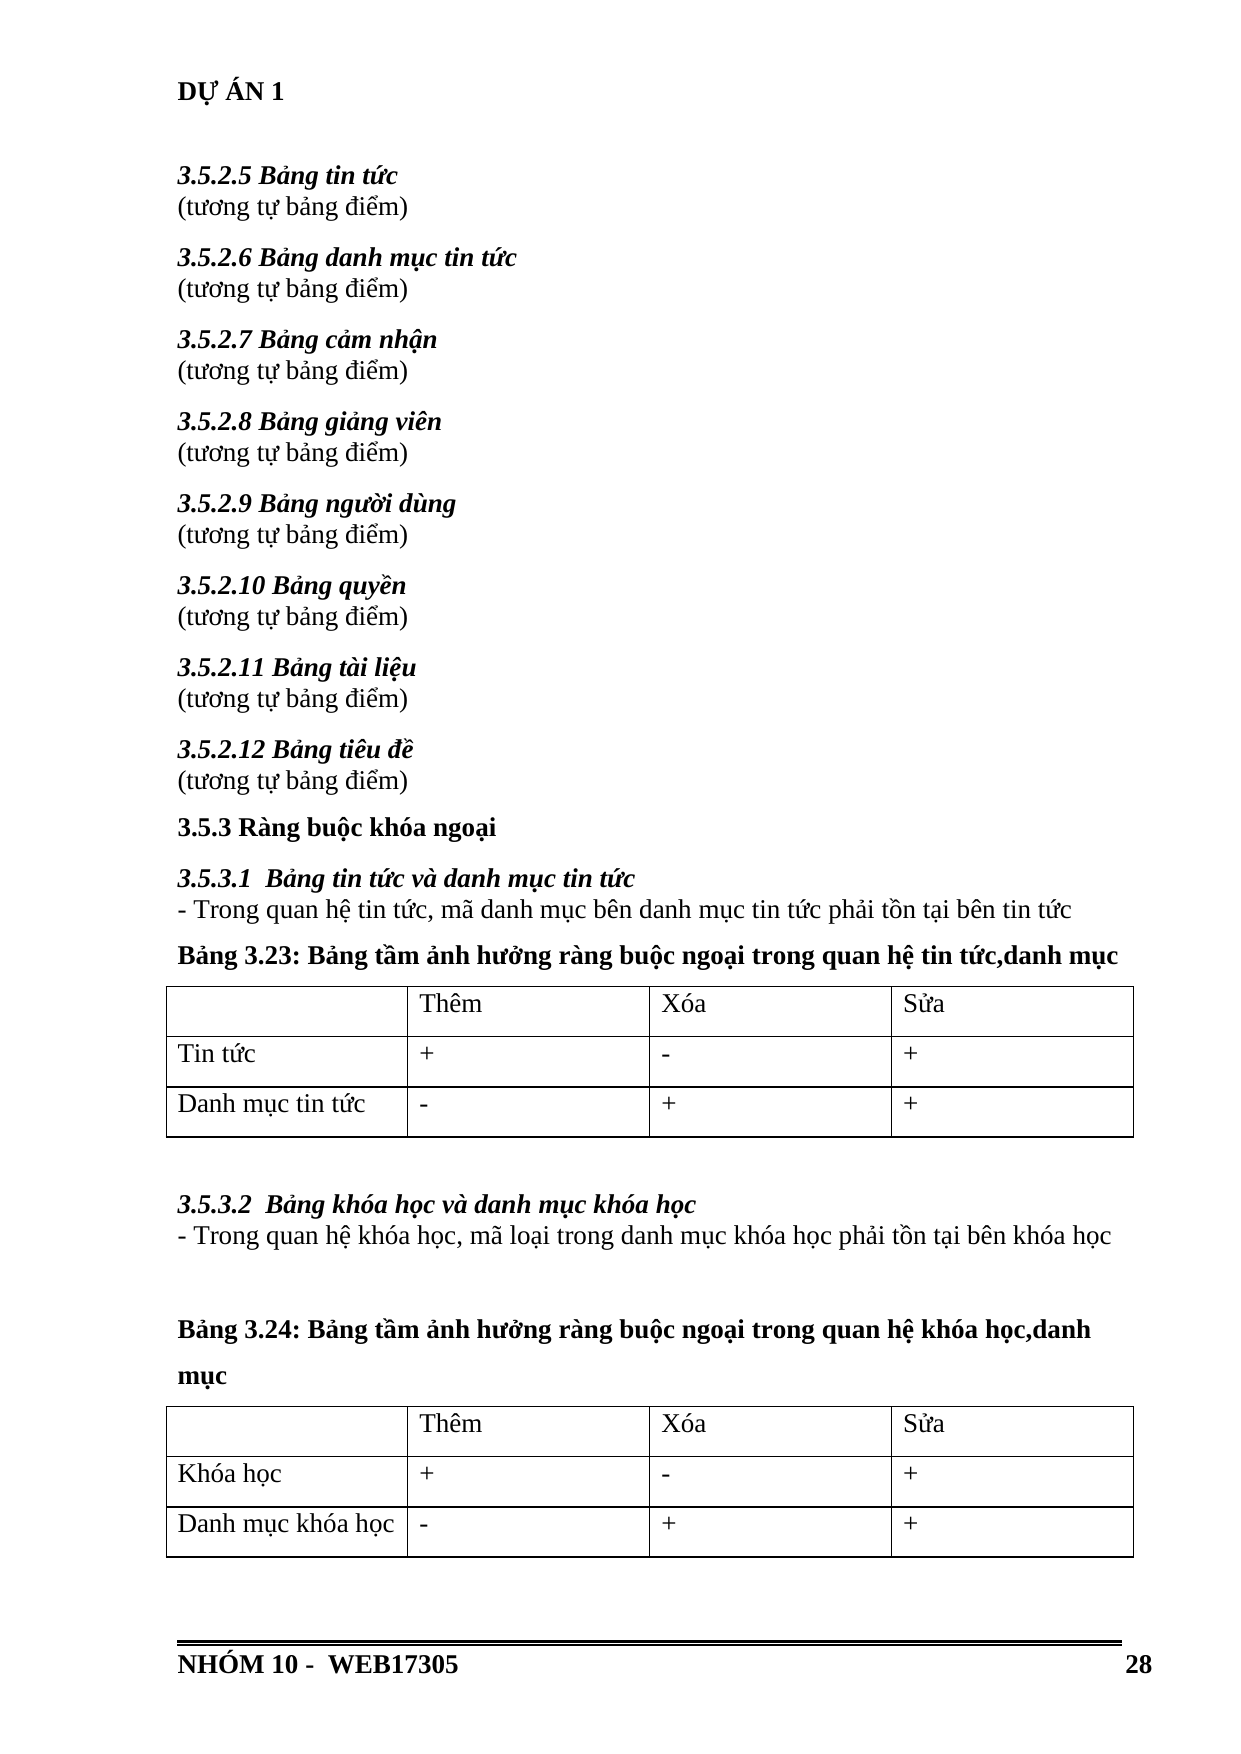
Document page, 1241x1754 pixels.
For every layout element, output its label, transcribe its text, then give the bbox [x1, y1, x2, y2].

subtitle 3.5.2.8 Bảng giảng viên [177, 405, 1122, 436]
table_cell + [408, 1457, 649, 1506]
table_cell + [892, 1457, 1133, 1506]
table_cell - [650, 1457, 891, 1506]
subtitle (tương tự bảng điểm) [177, 354, 1122, 385]
subtitle (tương tự bảng điểm) [177, 436, 1122, 467]
table_cell + [650, 1088, 891, 1136]
subtitle 3.5.3.1 Bảng tin tức và danh mục tin tức [177, 862, 1122, 893]
table_cell + [892, 1508, 1133, 1556]
table_header [167, 987, 407, 1036]
table_cell - [408, 1088, 649, 1136]
table_header Xóa [650, 1407, 891, 1456]
subtitle 3.5.2.11 Bảng tài liệu [177, 651, 1122, 682]
subtitle 3.5.2.7 Bảng cảm nhận [177, 323, 1122, 354]
table_cell Danh mục khóa học [167, 1508, 407, 1556]
table_cell Danh mục tin tức [167, 1088, 407, 1136]
table_header [167, 1407, 407, 1456]
subtitle (tương tự bảng điểm) [177, 600, 1122, 631]
subtitle (tương tự bảng điểm) [177, 764, 1122, 795]
table_header Xóa [650, 987, 891, 1036]
subtitle (tương tự bảng điểm) [177, 682, 1122, 713]
subtitle (tương tự bảng điểm) [177, 272, 1122, 303]
table_cell - [650, 1037, 891, 1086]
subtitle 3.5.3.2 Bảng khóa học và danh mục khóa học [177, 1188, 1122, 1219]
subtitle 3.5.2.6 Bảng danh mục tin tức [177, 241, 1122, 272]
table_cell - [408, 1508, 649, 1556]
table_header Sửa [892, 987, 1133, 1036]
subtitle (tương tự bảng điểm) [177, 190, 1122, 221]
table_cell + [892, 1037, 1133, 1086]
table_header Sửa [892, 1407, 1133, 1456]
table_header Thêm [408, 1407, 649, 1456]
subtitle 3.5.2.5 Bảng tin tức [177, 159, 1122, 190]
subtitle - Trong quan hệ khóa học, mã loại trong danh mục khóa học phải tồn tại bên khóa học [177, 1219, 1122, 1251]
subtitle - Trong quan hệ tin tức, mã danh mục bên danh mục tin tức phải tồn tại bên tin tức [177, 893, 1122, 924]
subtitle 3.5.2.10 Bảng quyền [177, 569, 1122, 600]
table_cell + [892, 1088, 1133, 1136]
table_cell Khóa học [167, 1457, 407, 1506]
text Bảng 3.24: Bảng tầm ảnh hưởng ràng buộc ngoại trong quan hệ khóa học,danh mục [177, 1313, 1122, 1391]
table_cell Tin tức [167, 1037, 407, 1086]
table_header Thêm [408, 987, 649, 1036]
subtitle 3.5.2.9 Bảng người dùng [177, 487, 1122, 518]
subtitle 3.5.2.12 Bảng tiêu đề [177, 733, 1122, 764]
subtitle (tương tự bảng điểm) [177, 518, 1122, 549]
table_cell + [650, 1508, 891, 1556]
table_cell + [408, 1037, 649, 1086]
text Bảng 3.23: Bảng tầm ảnh hưởng ràng buộc ngoại trong quan hệ tin tức,danh mục [177, 939, 1122, 971]
subtitle 3.5.3 Ràng buộc khóa ngoại [177, 811, 1122, 842]
